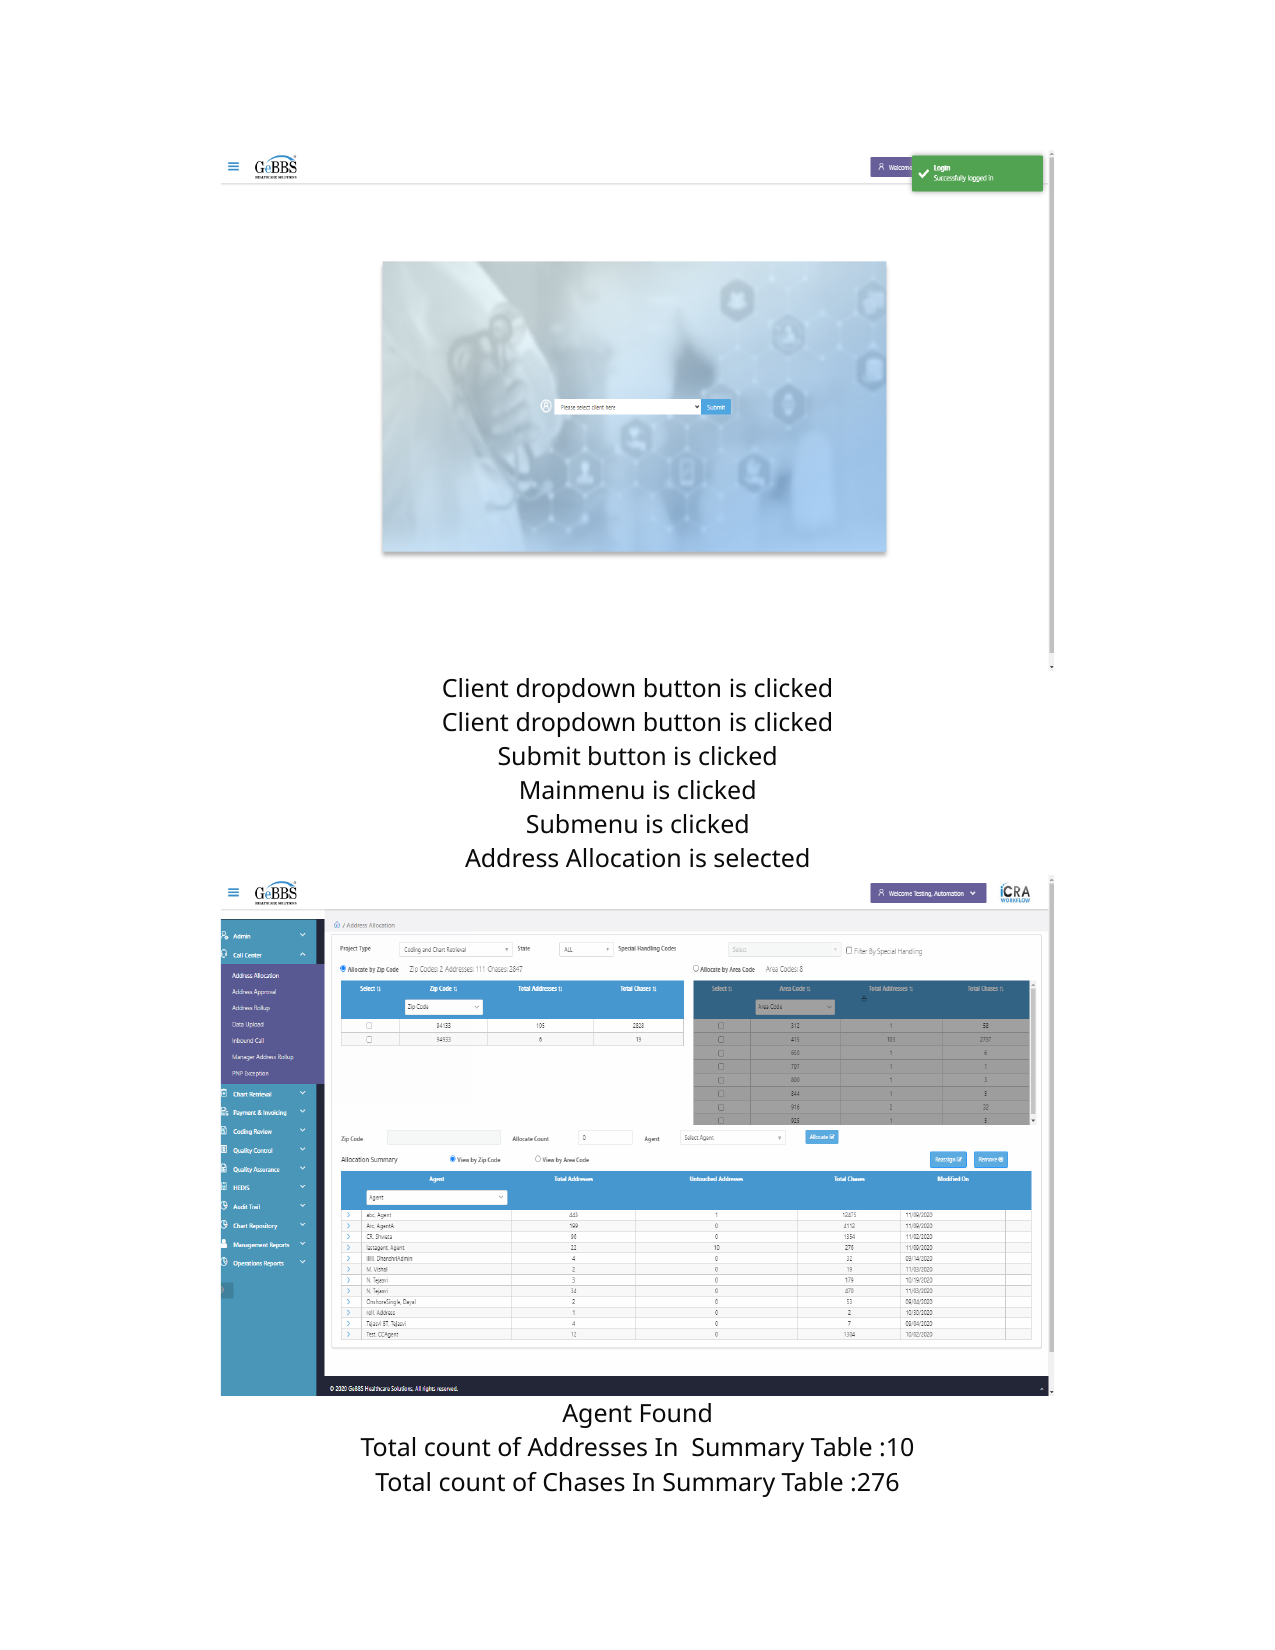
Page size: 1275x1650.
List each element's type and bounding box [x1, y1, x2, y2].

text [150, 150, 1125, 1498]
picture [220, 150, 1055, 671]
picture [220, 875, 1055, 1396]
